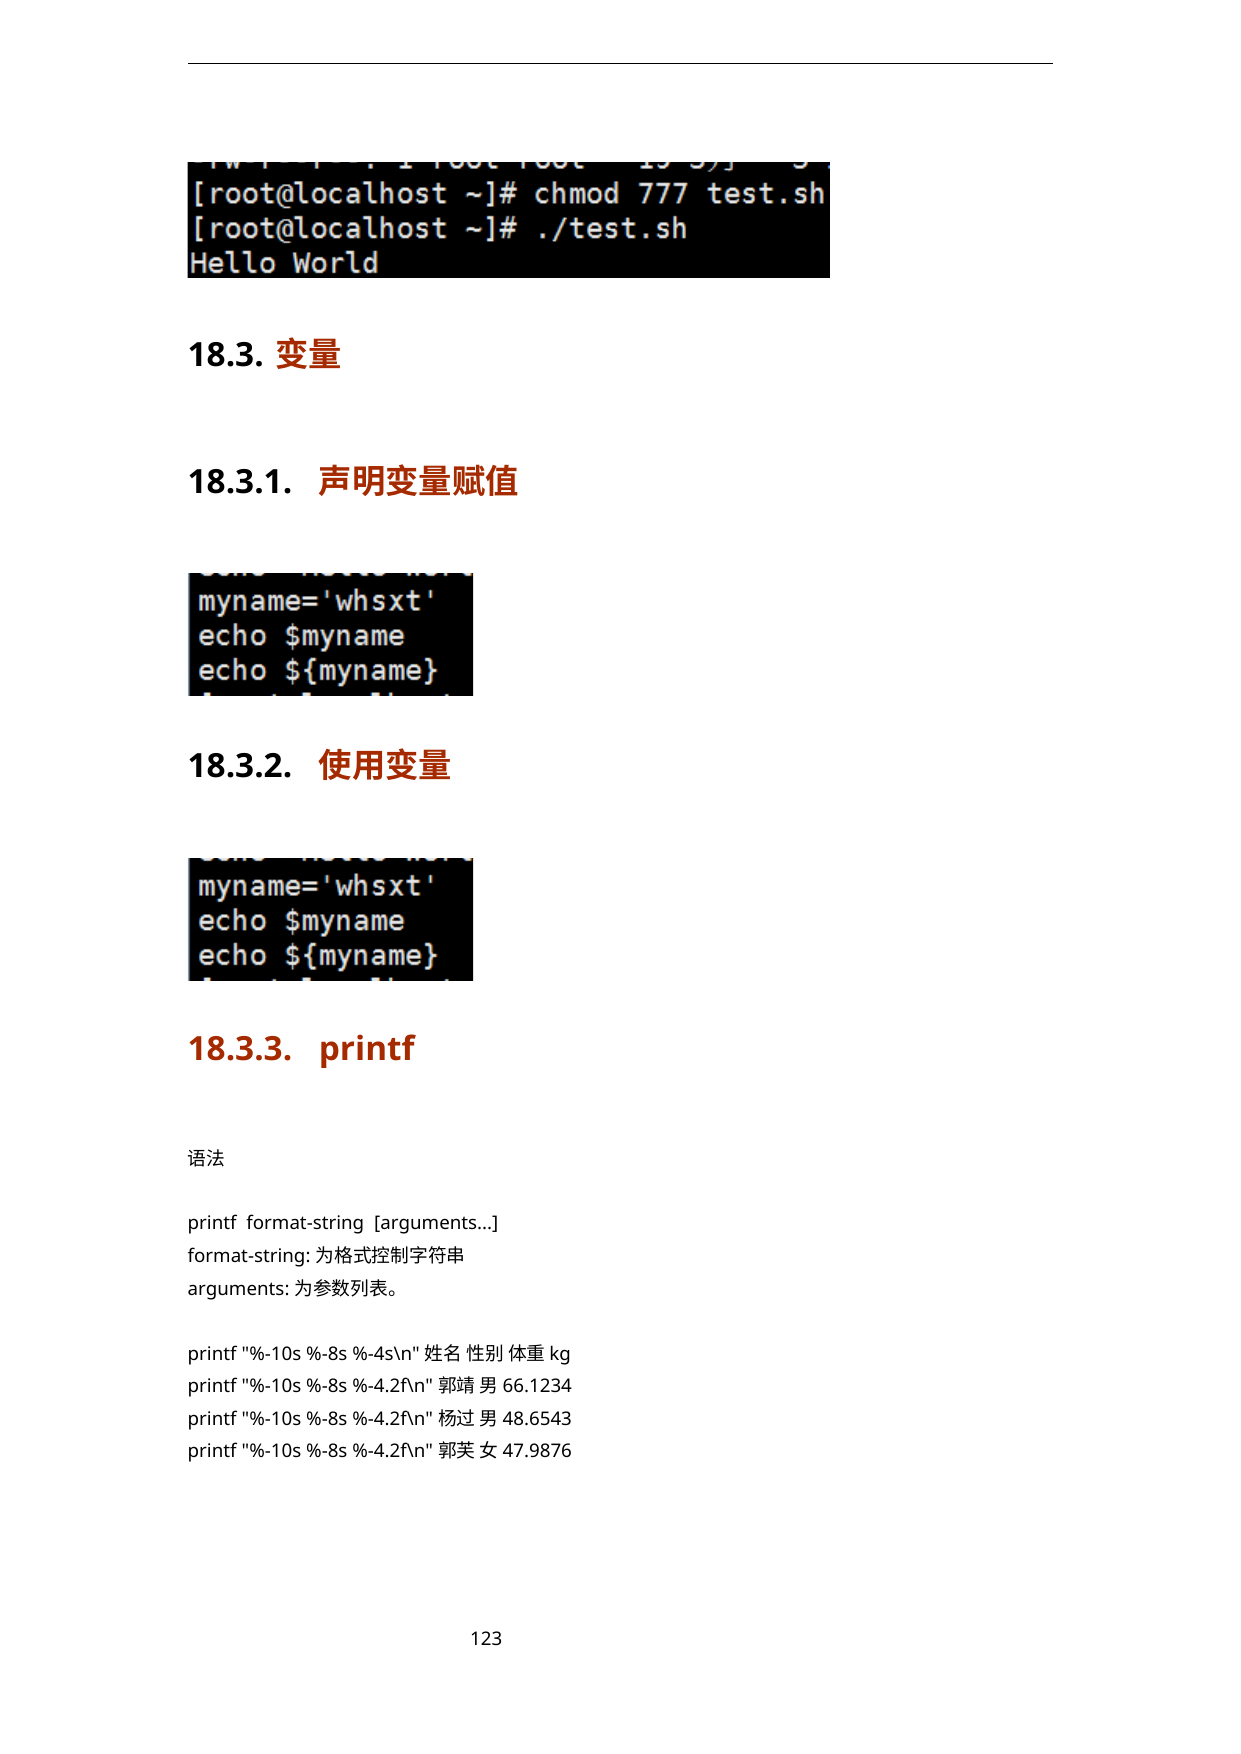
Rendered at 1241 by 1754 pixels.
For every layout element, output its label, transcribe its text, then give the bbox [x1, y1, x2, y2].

text printf "%-10s %-8s %-4.2f\n" 杨过 男 48.6543 [187, 1401, 1053, 1433]
picture [187, 162, 830, 278]
text printf "%-10s %-8s %-4.2f\n" 郭芙 女 47.9876 [187, 1433, 1053, 1466]
subtitle 使用变量 [187, 731, 1053, 796]
subtitle 声明变量赋值 [187, 446, 1053, 511]
subtitle 变量 [187, 319, 1053, 384]
subtitle printf [187, 1015, 1053, 1080]
text printf "%-10s %-8s %-4s\n" 姓名 性别 体重kg [187, 1336, 1053, 1368]
text arguments: 为参数列表。 [187, 1271, 1053, 1303]
picture [187, 858, 474, 981]
text 语法 [187, 1141, 1053, 1173]
picture [187, 573, 474, 696]
text format-string: 为格式控制字符串 [187, 1238, 1053, 1271]
text printf format-string [arguments...] [187, 1206, 1053, 1238]
text printf "%-10s %-8s %-4.2f\n" 郭靖 男 66.1234 [187, 1368, 1053, 1401]
